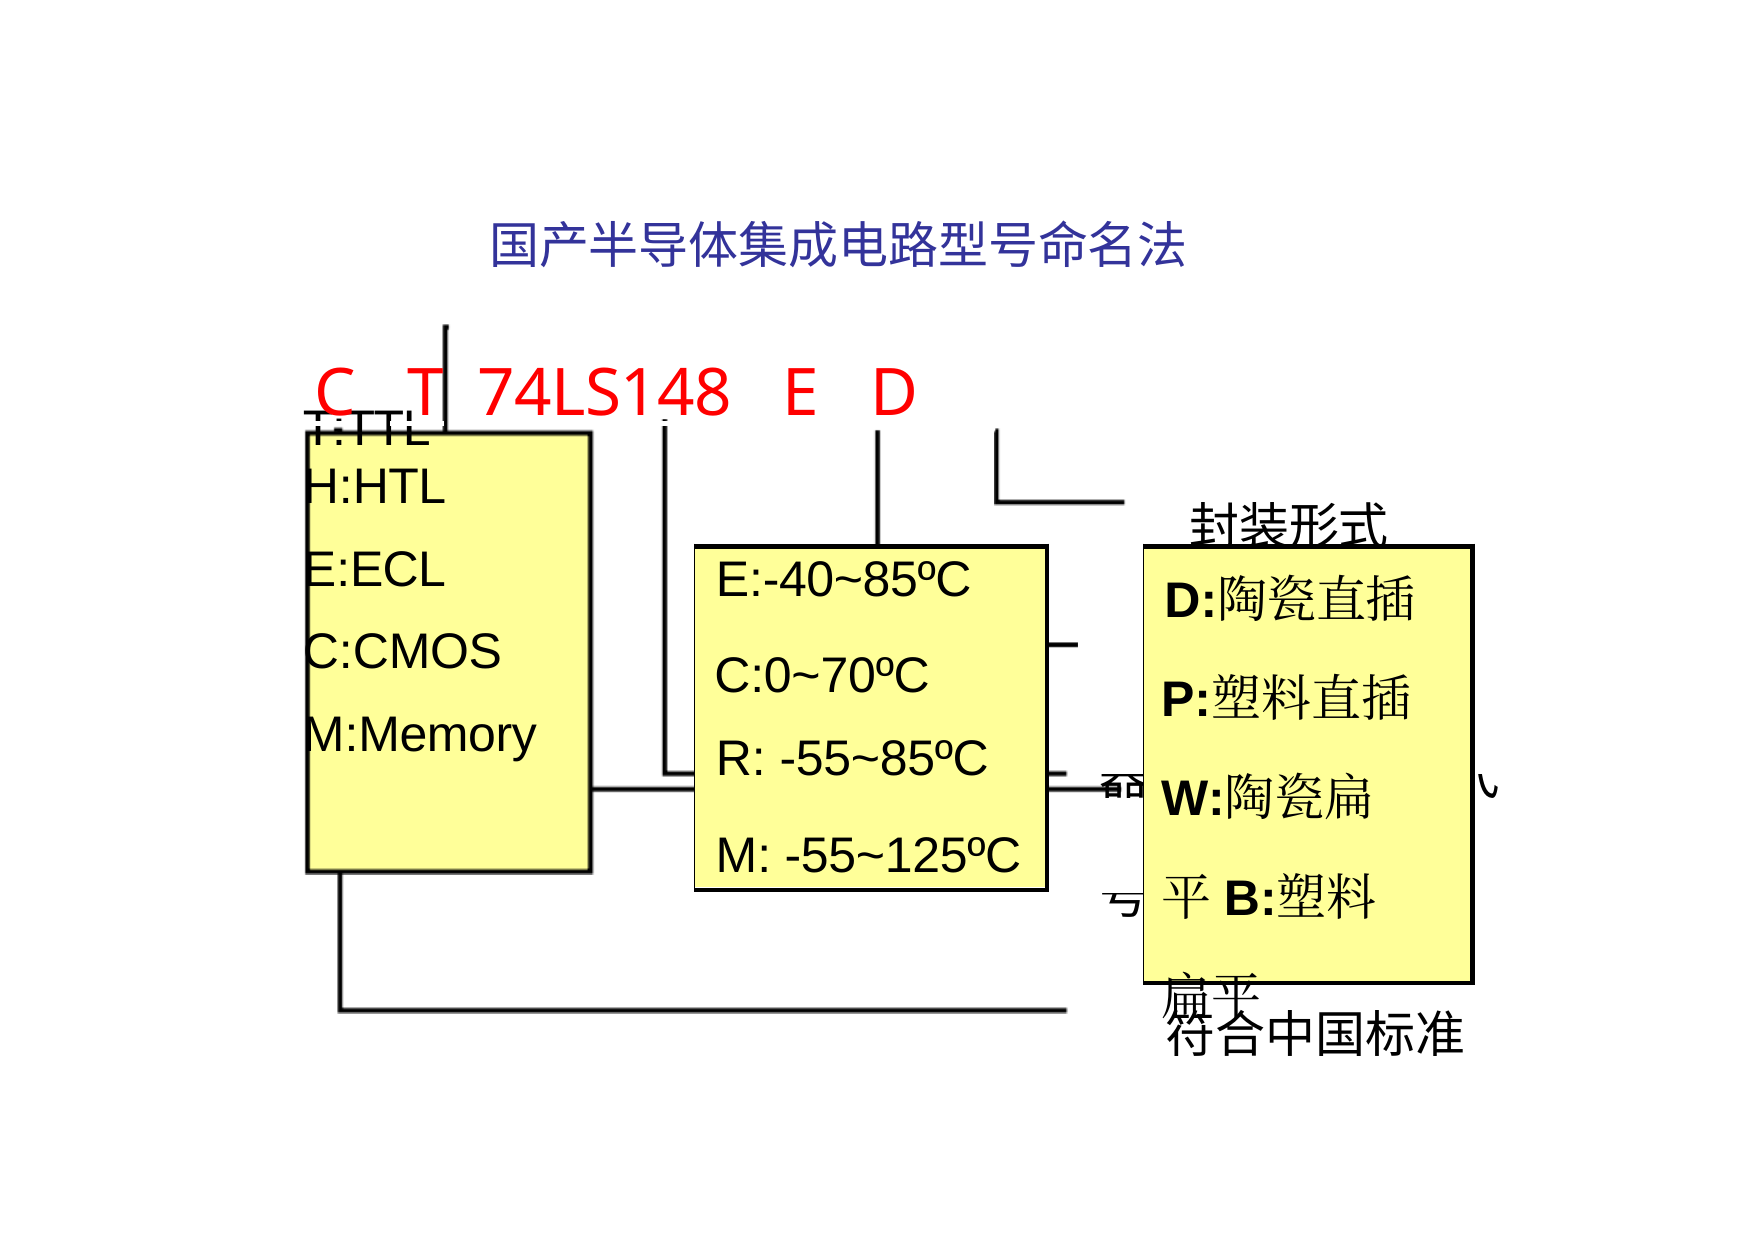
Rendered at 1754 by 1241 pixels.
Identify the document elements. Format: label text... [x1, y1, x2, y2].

picture [304, 414, 1126, 1014]
text 符合中国标准 [1165, 999, 1540, 1066]
picture [1109, 786, 1117, 793]
text C T 74LS148 E D [314, 360, 1540, 429]
picture [304, 324, 1123, 411]
text 国产半导体集成电路型号命名法 [489, 210, 1540, 277]
